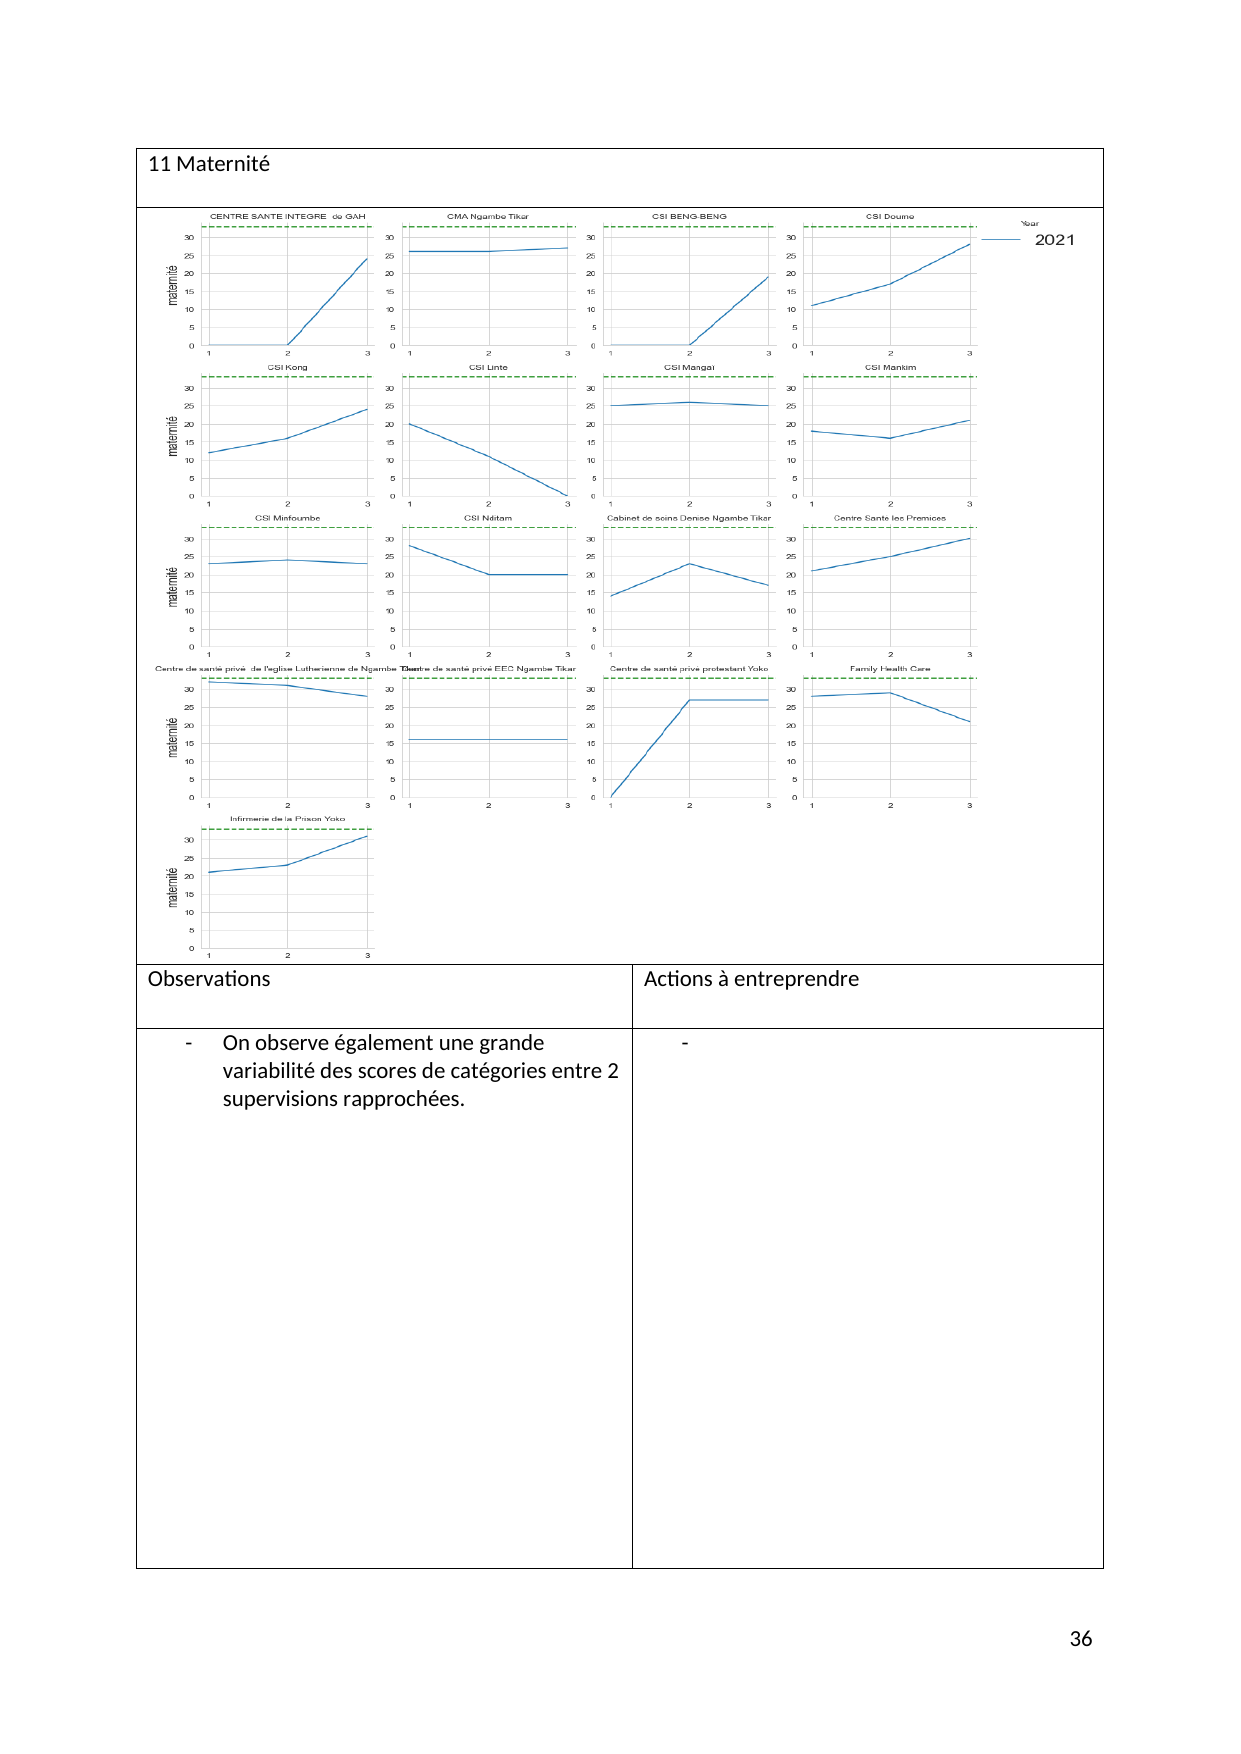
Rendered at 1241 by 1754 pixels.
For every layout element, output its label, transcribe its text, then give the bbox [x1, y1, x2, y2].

table_cell On observe également une grande variabilité des scores de catégories entre 2 supervisions rapprochées. [137, 1029, 632, 1568]
table_cell Actions à entreprendre [633, 965, 1103, 1027]
table_cell [1093, 208, 1103, 963]
table_cell [633, 1029, 1103, 1568]
picture [148, 208, 1093, 964]
table_header 11 Maternité [137, 149, 1103, 207]
table_cell [137, 208, 148, 963]
table_cell Observations [137, 965, 632, 1027]
